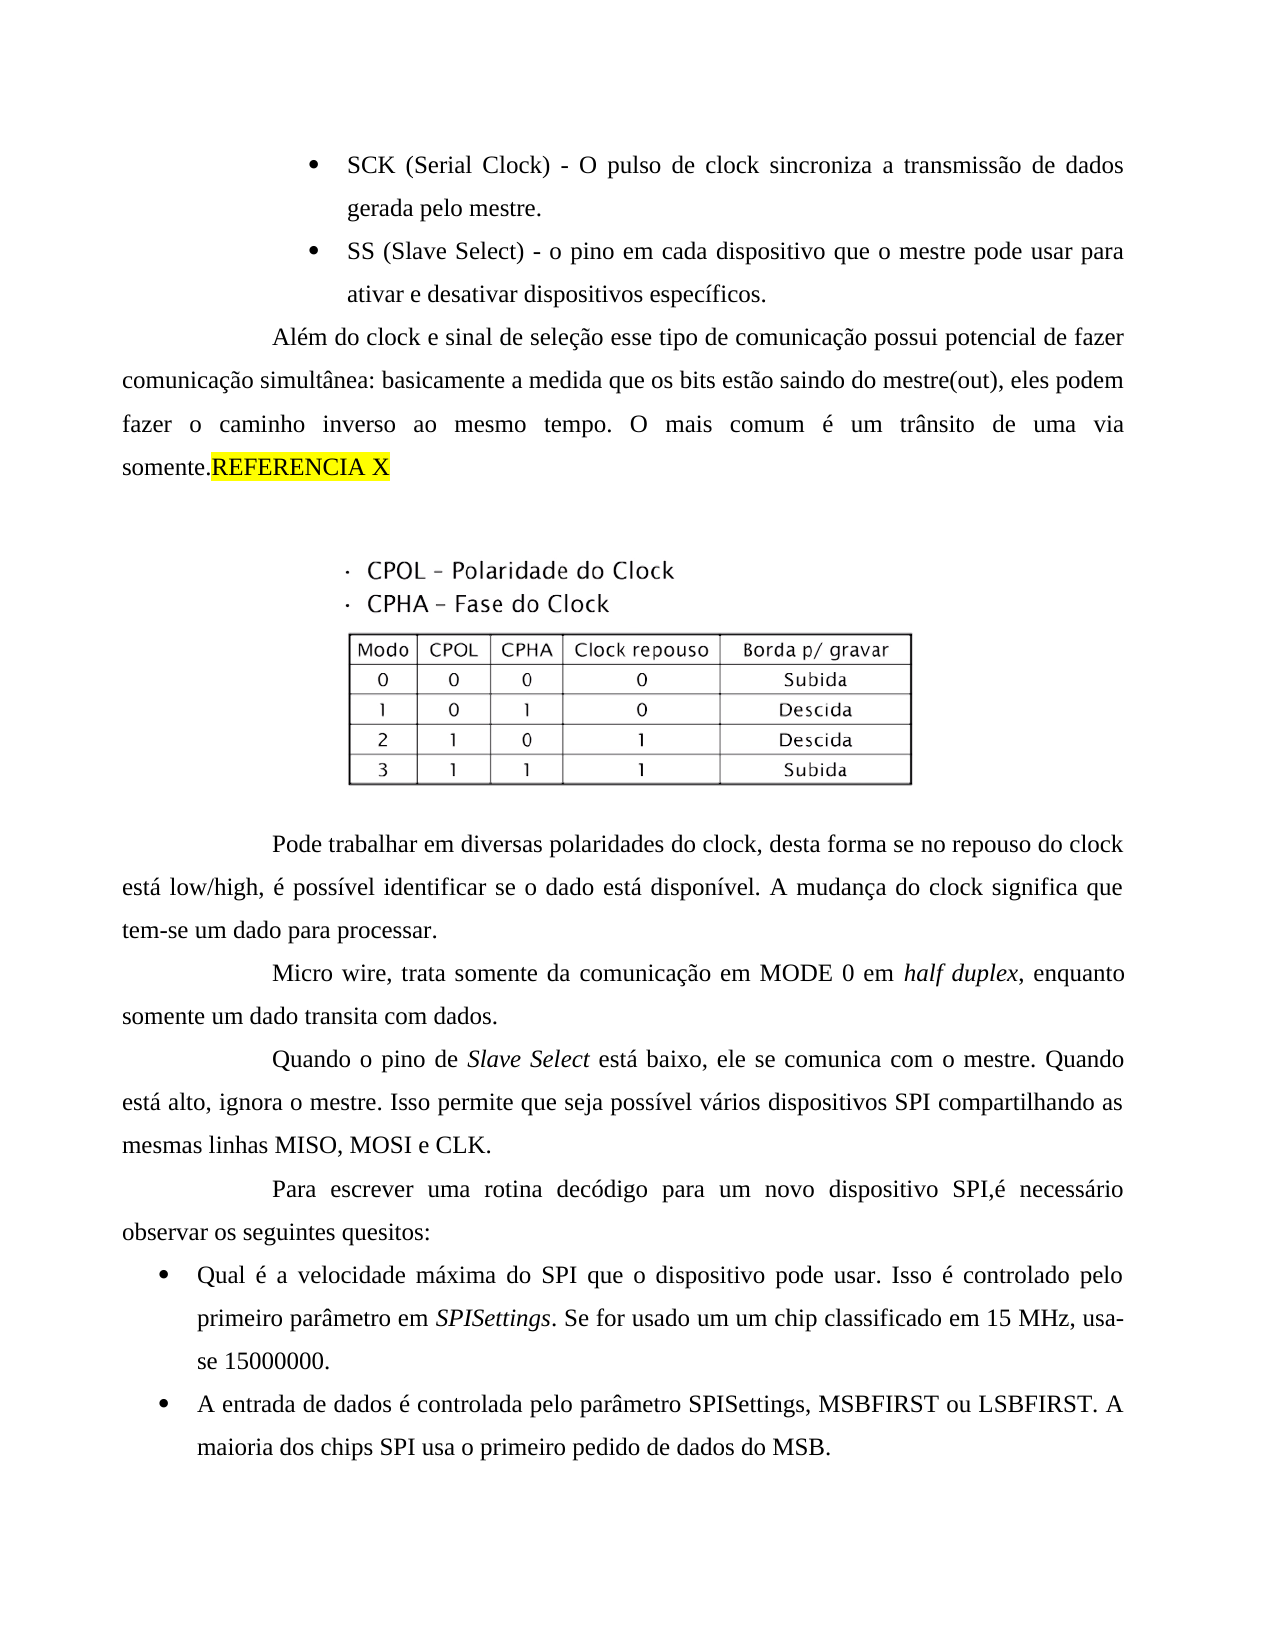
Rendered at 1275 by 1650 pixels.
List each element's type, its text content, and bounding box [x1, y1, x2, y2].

text Quando o pino de Slave Select está baixo, ele se comunica com o mestre. Quando está alto, ignora o mestre. Isso permite que seja possível vários dispositivos SPI compartilhando as mesmas linhas MISO, MOSI e CLK. [122, 1044, 1125, 1159]
list Qual é a velocidade máxima do SPI que o dispositivo pode usar. Isso é controlado pelo primeiro parâmetro em SPISettings. Se for usado um um chip classificado em 15 MHz, usa-se 15000000. [159, 1260, 1125, 1375]
list A entrada de dados é controlada pelo parâmetro SPISettings, MSBFIRST ou LSBFIRST. A maioria dos chips SPI usa o primeiro pedido de dados do MSB. [159, 1389, 1125, 1461]
list SCK (Serial Clock) - O pulso de clock sincroniza a transmissão de dados gerada pelo mestre. [309, 150, 1125, 222]
text Micro wire, trata somente da comunicação em MODE 0 em half duplex, enquanto somente um dado transita com dados. [122, 958, 1125, 1030]
list SS (Slave Select) - o pino em cada dispositivo que o mestre pode usar para ativar e desativar dispositivos específicos. [309, 236, 1125, 308]
picture [311, 538, 936, 798]
text Pode trabalhar em diversas polaridades do clock, desta forma se no repouso do clock está low/high, é possível identificar se o dado está disponível. A mudança do clock significa que tem-se um dado para processar. [122, 829, 1125, 944]
text Além do clock e sinal de seleção esse tipo de comunicação possui potencial de fazer comunicação simultânea: basicamente a medida que os bits estão saindo do mestre(out), eles podem fazer o caminho inverso ao mesmo tempo. O mais comum é um trânsito de uma via somente.REFERENCIA X [122, 322, 1125, 481]
text Para escrever uma rotina decódigo para um novo dispositivo SPI,é necessário observar os seguintes quesitos: [122, 1174, 1125, 1246]
